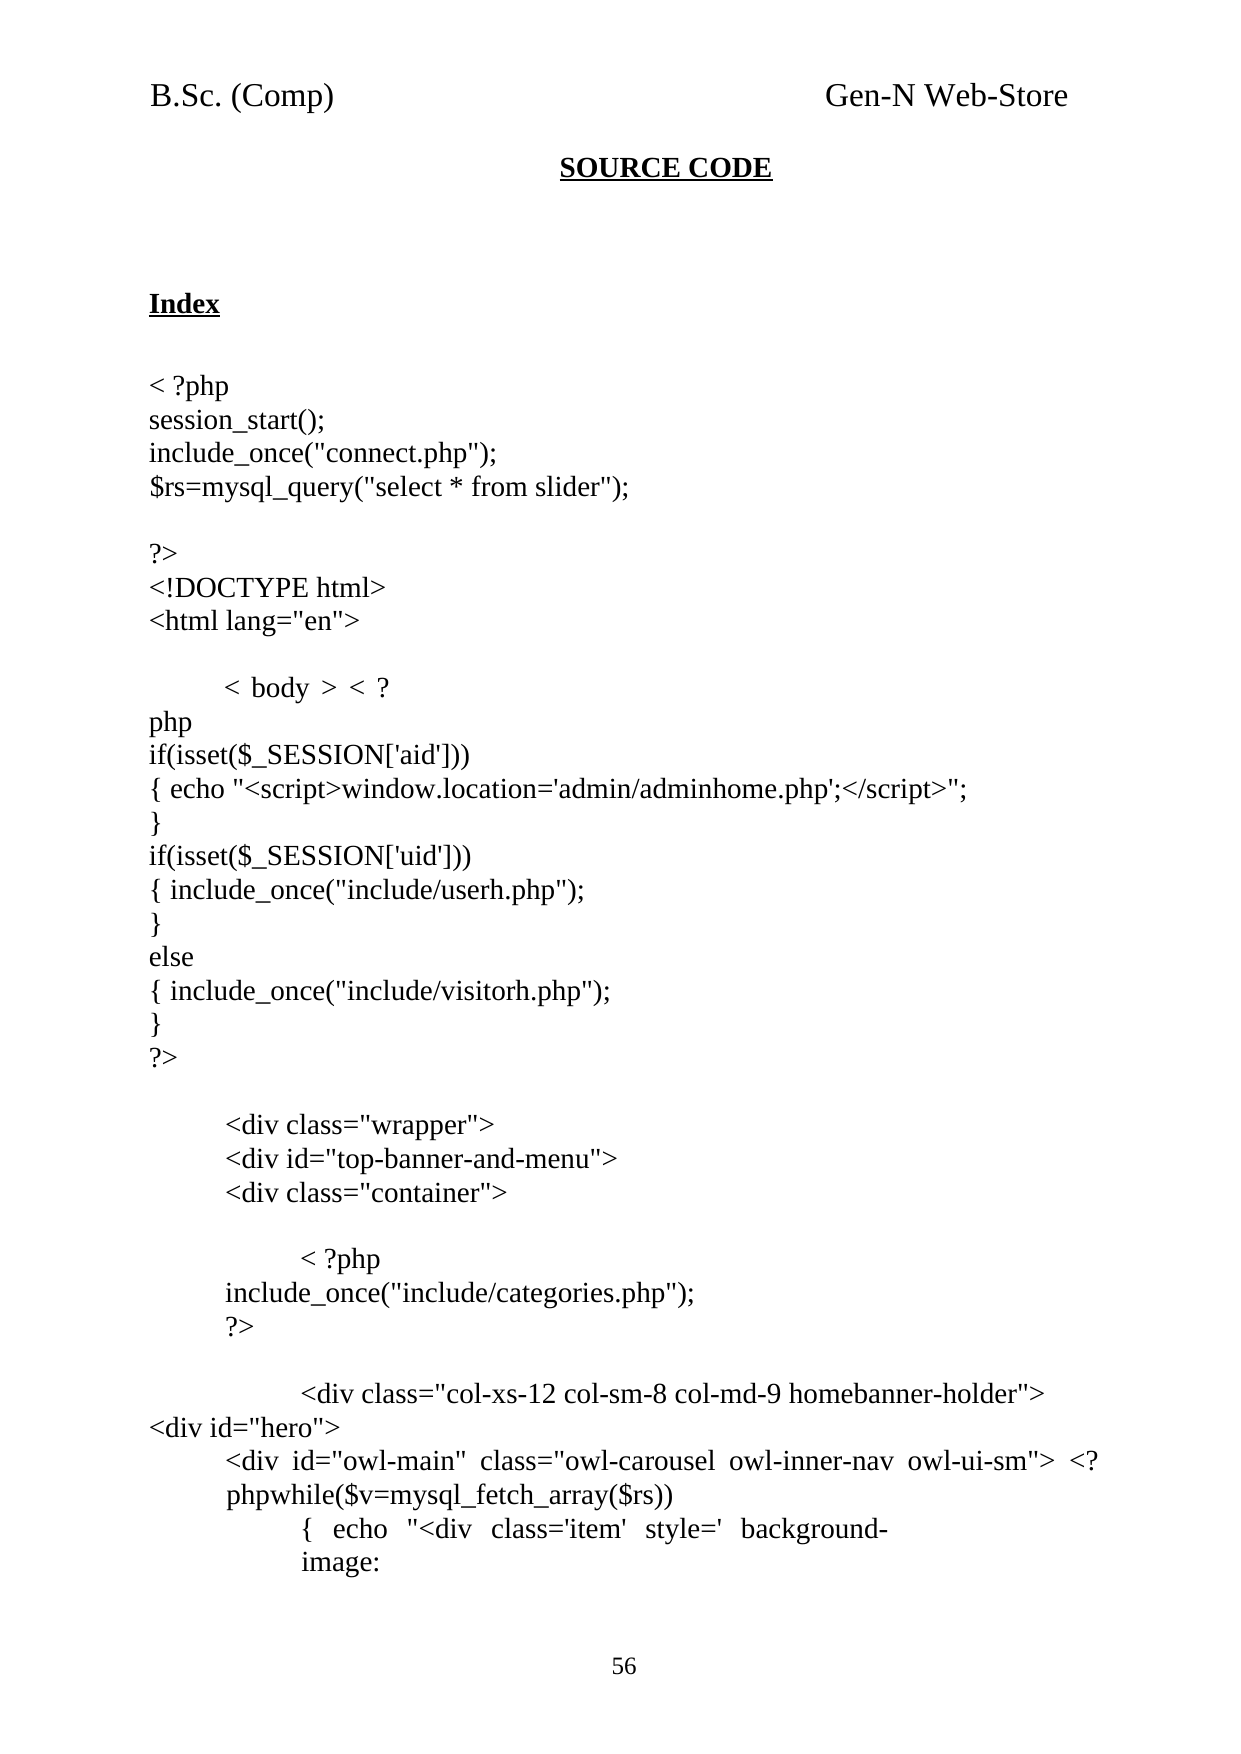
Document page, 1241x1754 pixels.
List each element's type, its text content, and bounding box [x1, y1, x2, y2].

text include_once("connect.php"); $rs=mysql_query("select * from slider"); [148, 435, 791, 502]
text < body > < ?php [148, 670, 389, 737]
text <div id="owl-main" class="owl-carousel owl-inner-nav owl-ui-sm"> <?phpwhile($v=mysql_fetch_array($rs)) [225, 1443, 1099, 1511]
text <div id="top-banner-and-menu"> [225, 1141, 1099, 1174]
text <div class="container"> [225, 1175, 1099, 1208]
text include_once("include/categories.php"); [225, 1275, 1099, 1309]
text < ?php [300, 1242, 1099, 1275]
text ?> [225, 1309, 1099, 1342]
text <!DOCTYPE html> [148, 570, 1099, 603]
text if(isset($_SESSION['aid'])) [148, 737, 1099, 771]
text { echo "<script>window.location='admin/adminhome.php';</script>"; [148, 771, 1023, 805]
text } [148, 906, 1099, 939]
subtitle Index [148, 286, 1099, 319]
text <html lang="en"> [148, 603, 1099, 637]
text } [148, 1007, 1099, 1040]
text < ?php [148, 368, 1099, 402]
text if(isset($_SESSION['uid'])) [148, 838, 1099, 872]
text SOURCE CODE [232, 150, 1099, 184]
text <div id="hero"> [148, 1410, 1099, 1443]
text <div class="wrapper"> [225, 1107, 1099, 1141]
text <div class="col-xs-12 col-sm-8 col-md-9 homebanner-holder"> [150, 1376, 1045, 1409]
text else [148, 939, 1099, 973]
text ?> [148, 1040, 1099, 1074]
text ?> [148, 536, 1099, 570]
text { include_once("include/userh.php"); [148, 872, 715, 906]
text { include_once("include/visitorh.php"); [148, 973, 741, 1007]
text } [148, 805, 1099, 838]
text session_start(); [148, 402, 1099, 435]
text { echo "<div class='item' style=' background-image: [300, 1511, 889, 1578]
